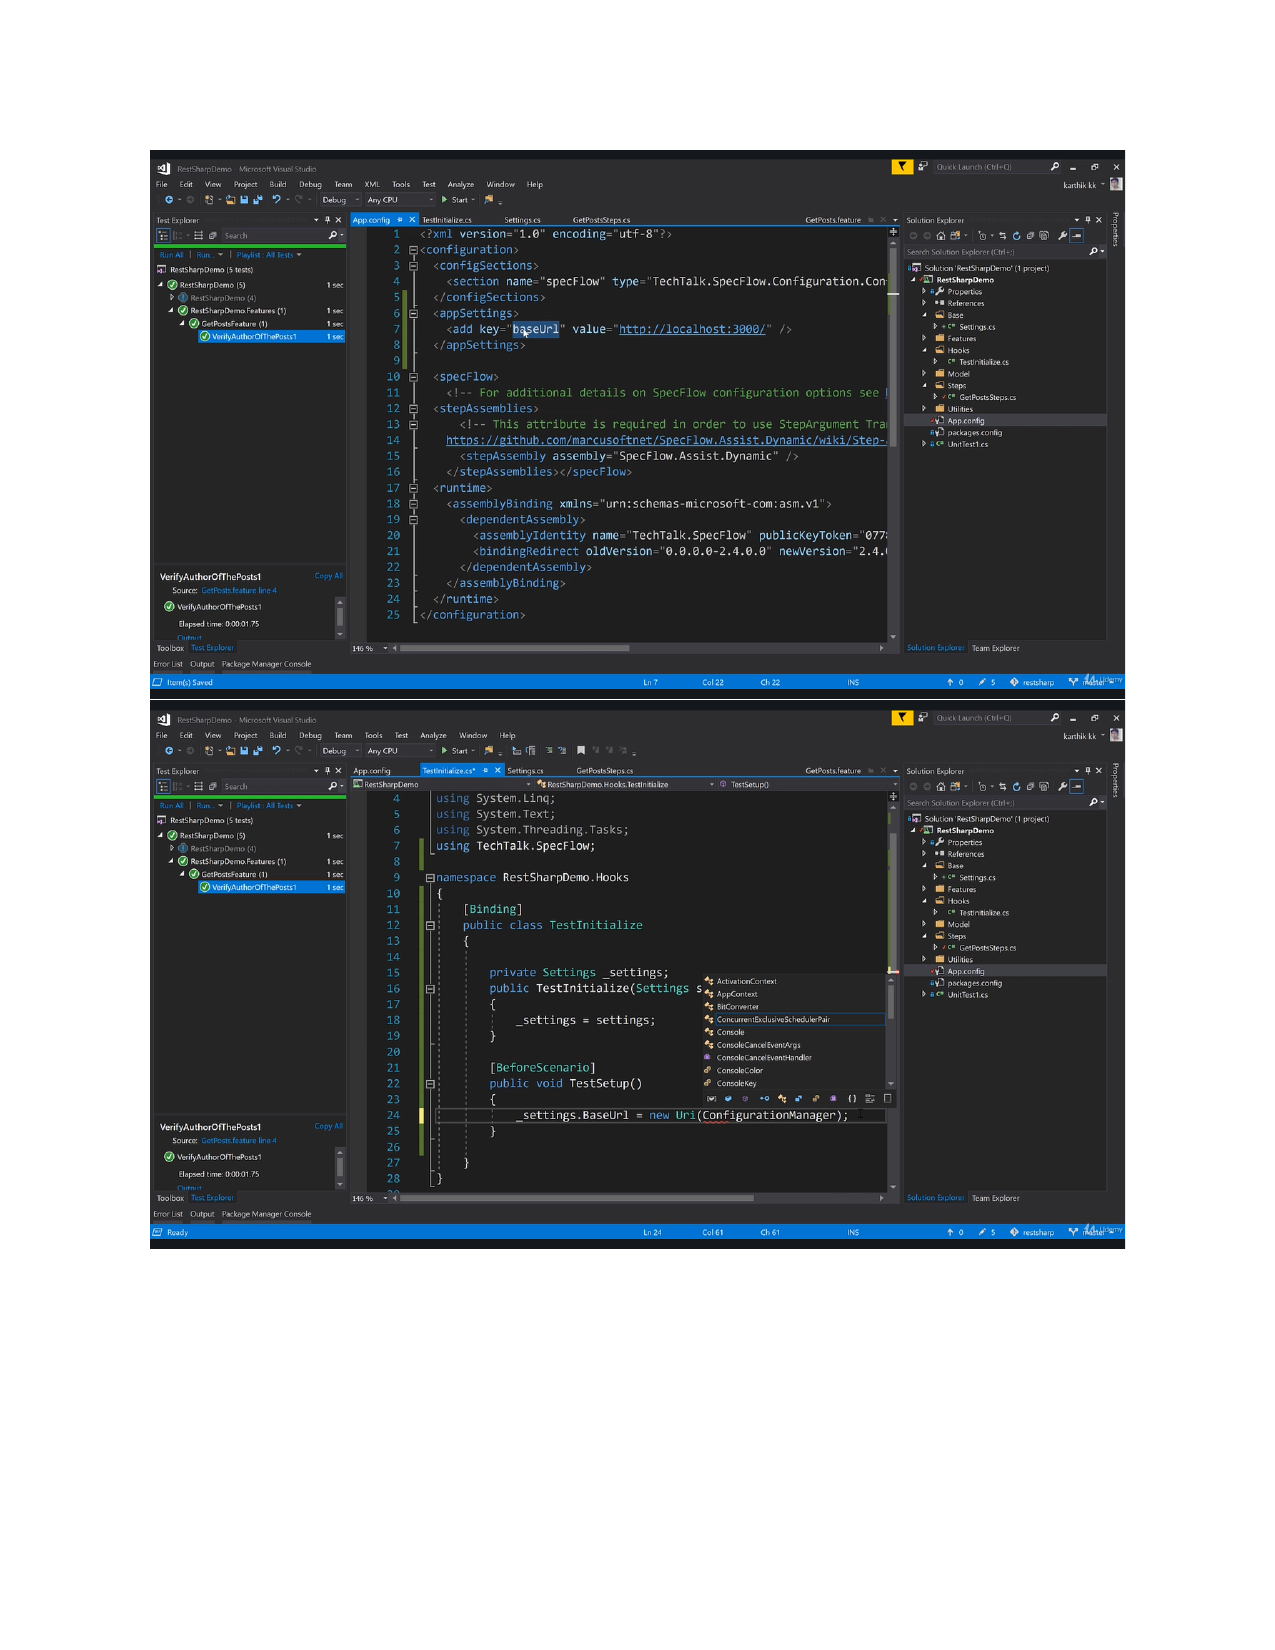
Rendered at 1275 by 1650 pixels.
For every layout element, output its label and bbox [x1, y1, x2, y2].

picture [150, 700, 1125, 1249]
picture [150, 150, 1125, 699]
